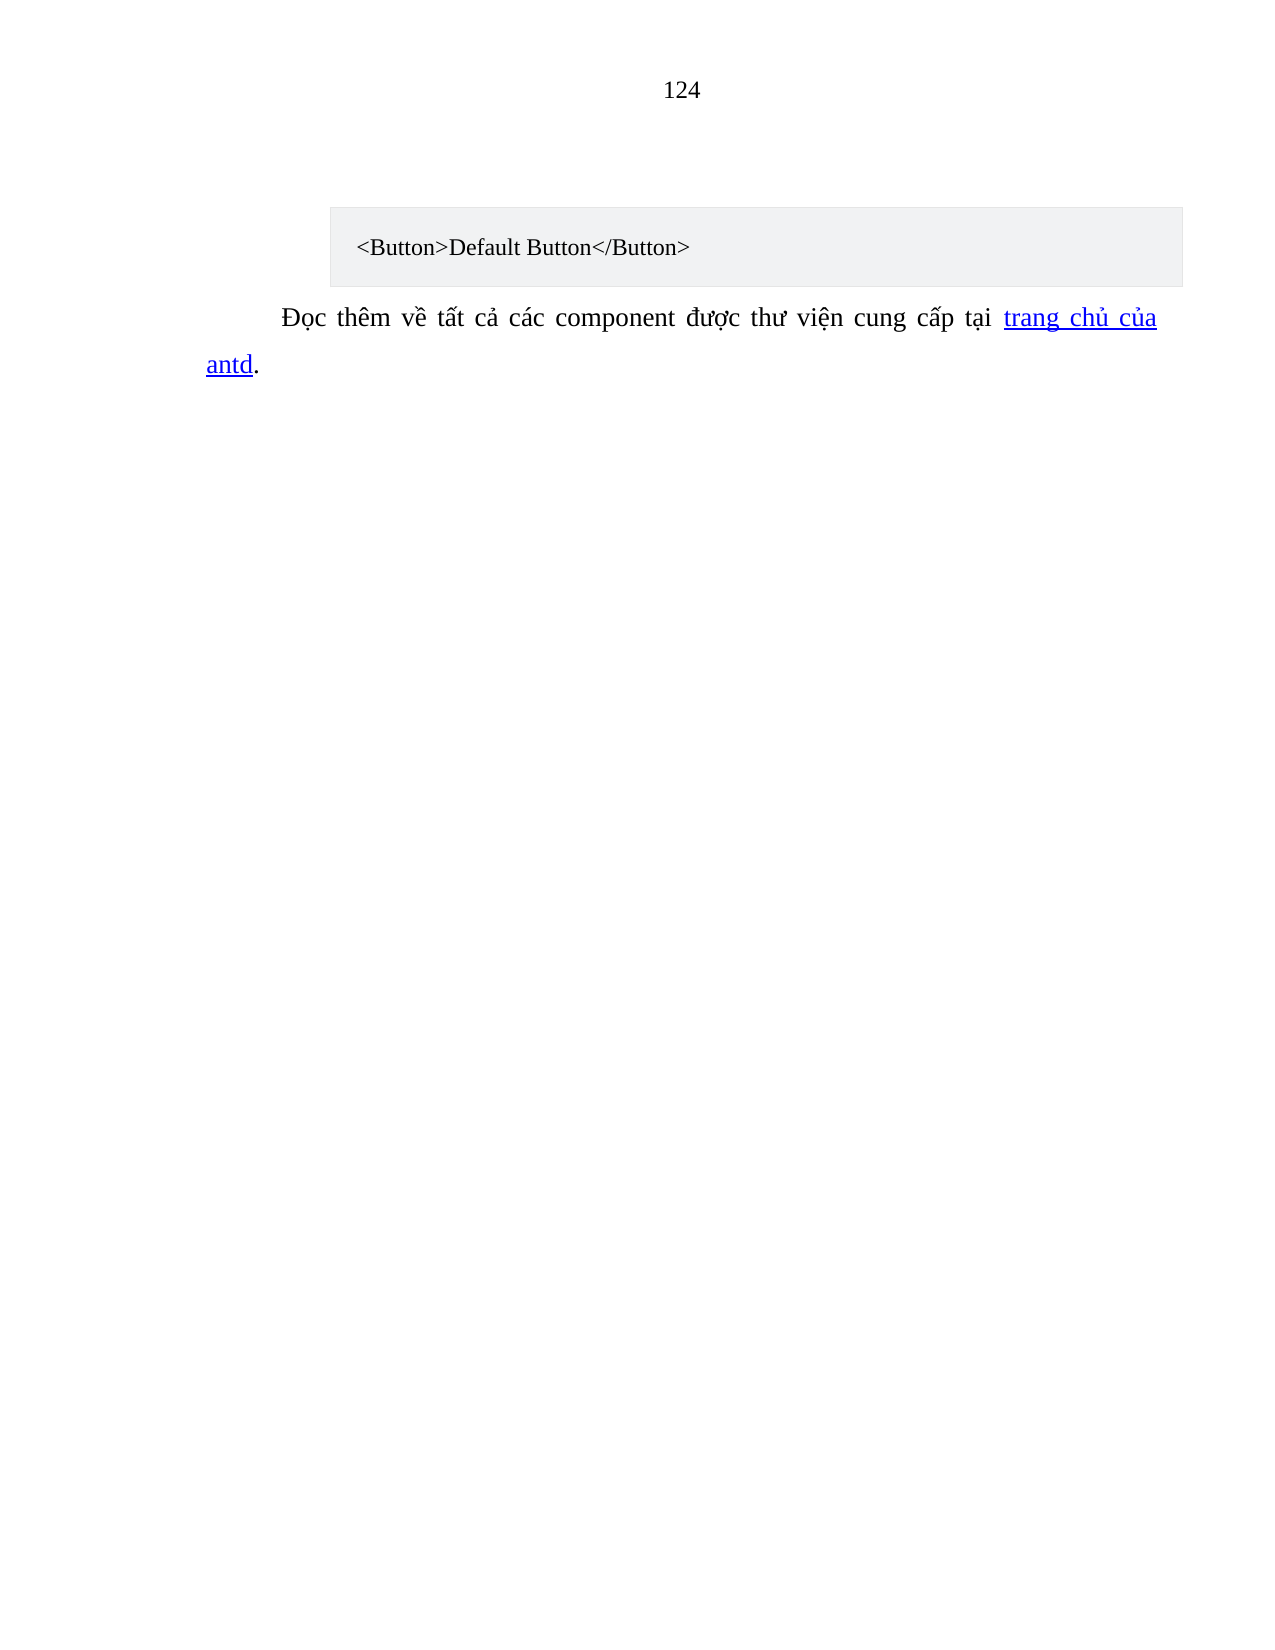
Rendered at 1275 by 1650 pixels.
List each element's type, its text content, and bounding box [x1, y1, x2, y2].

text <Button>Default Button</Button> [331, 208, 1182, 286]
text Đọc thêm về tất cả các component được thư viện cung cấp tại trang chủ của antd. [206, 301, 1157, 379]
